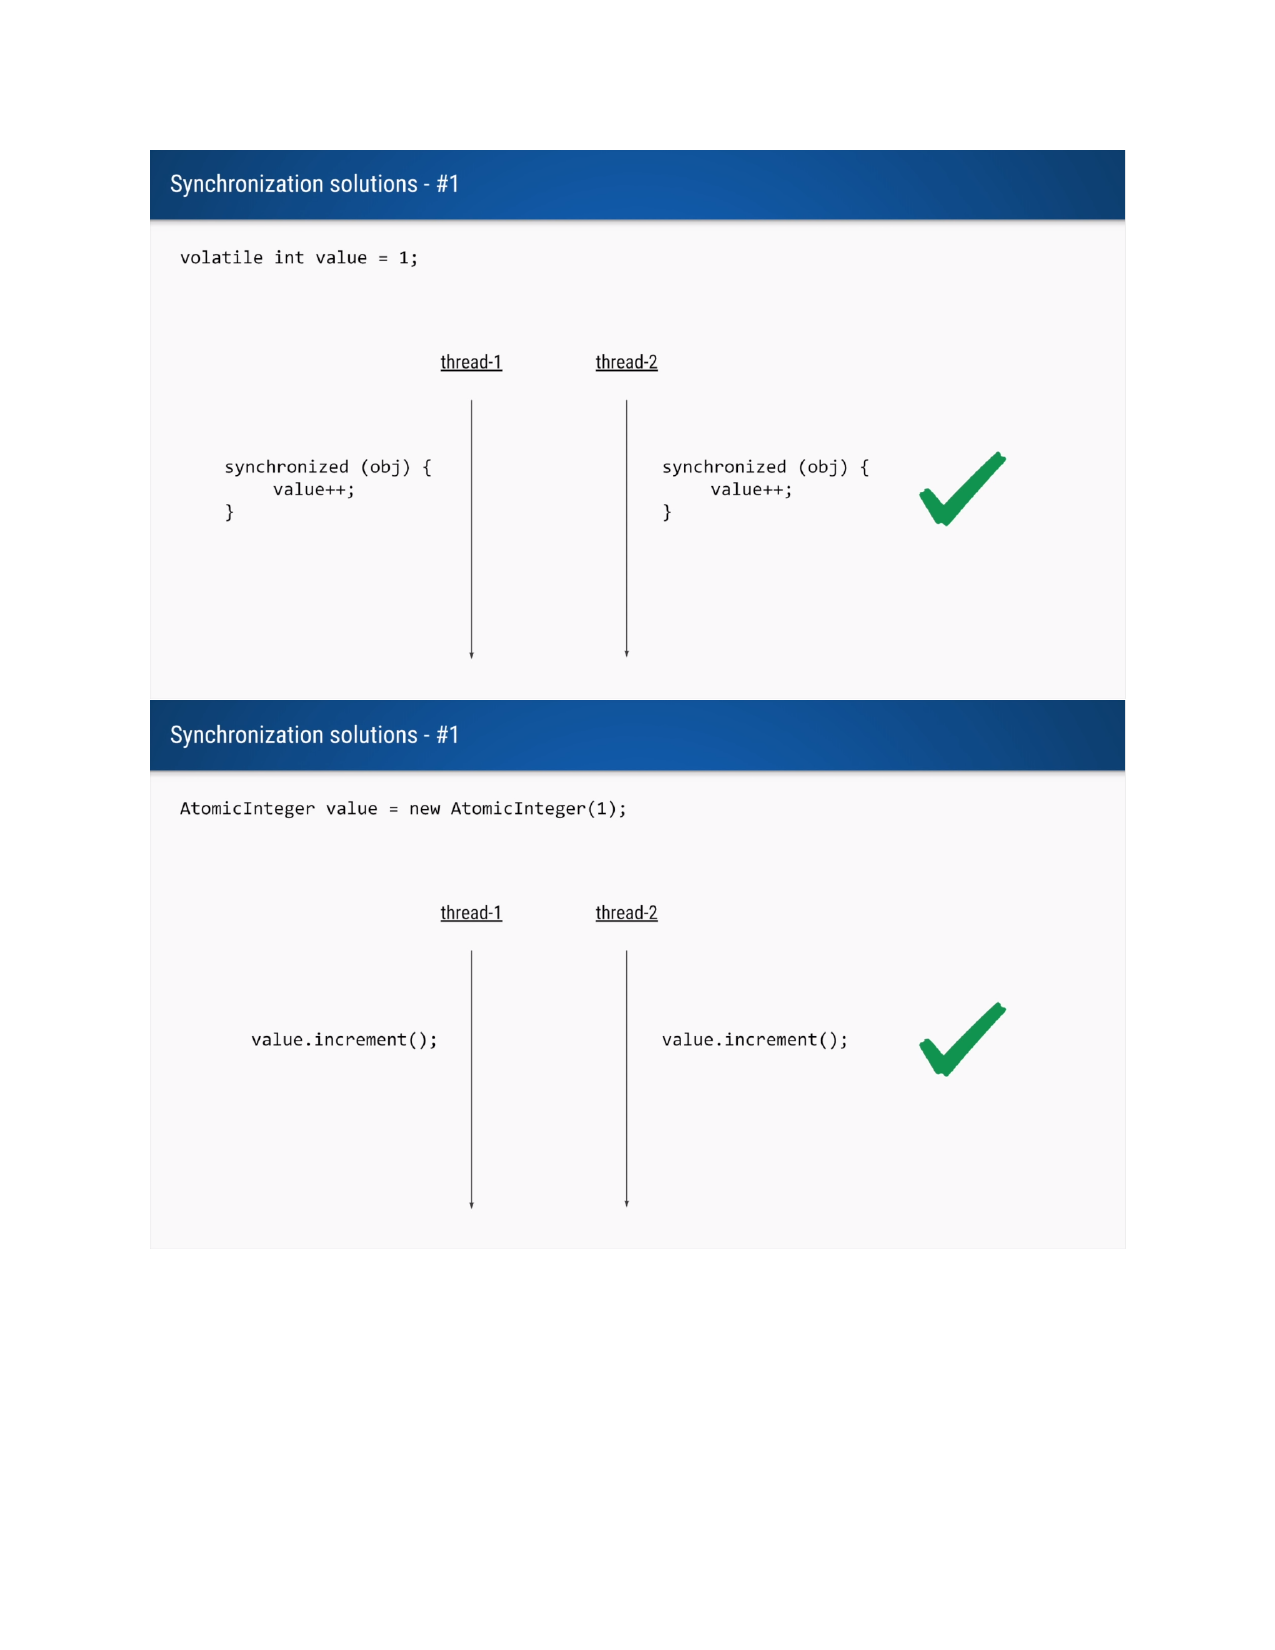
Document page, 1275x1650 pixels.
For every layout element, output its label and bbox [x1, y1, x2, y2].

picture [150, 150, 1125, 699]
picture [150, 700, 1125, 1249]
